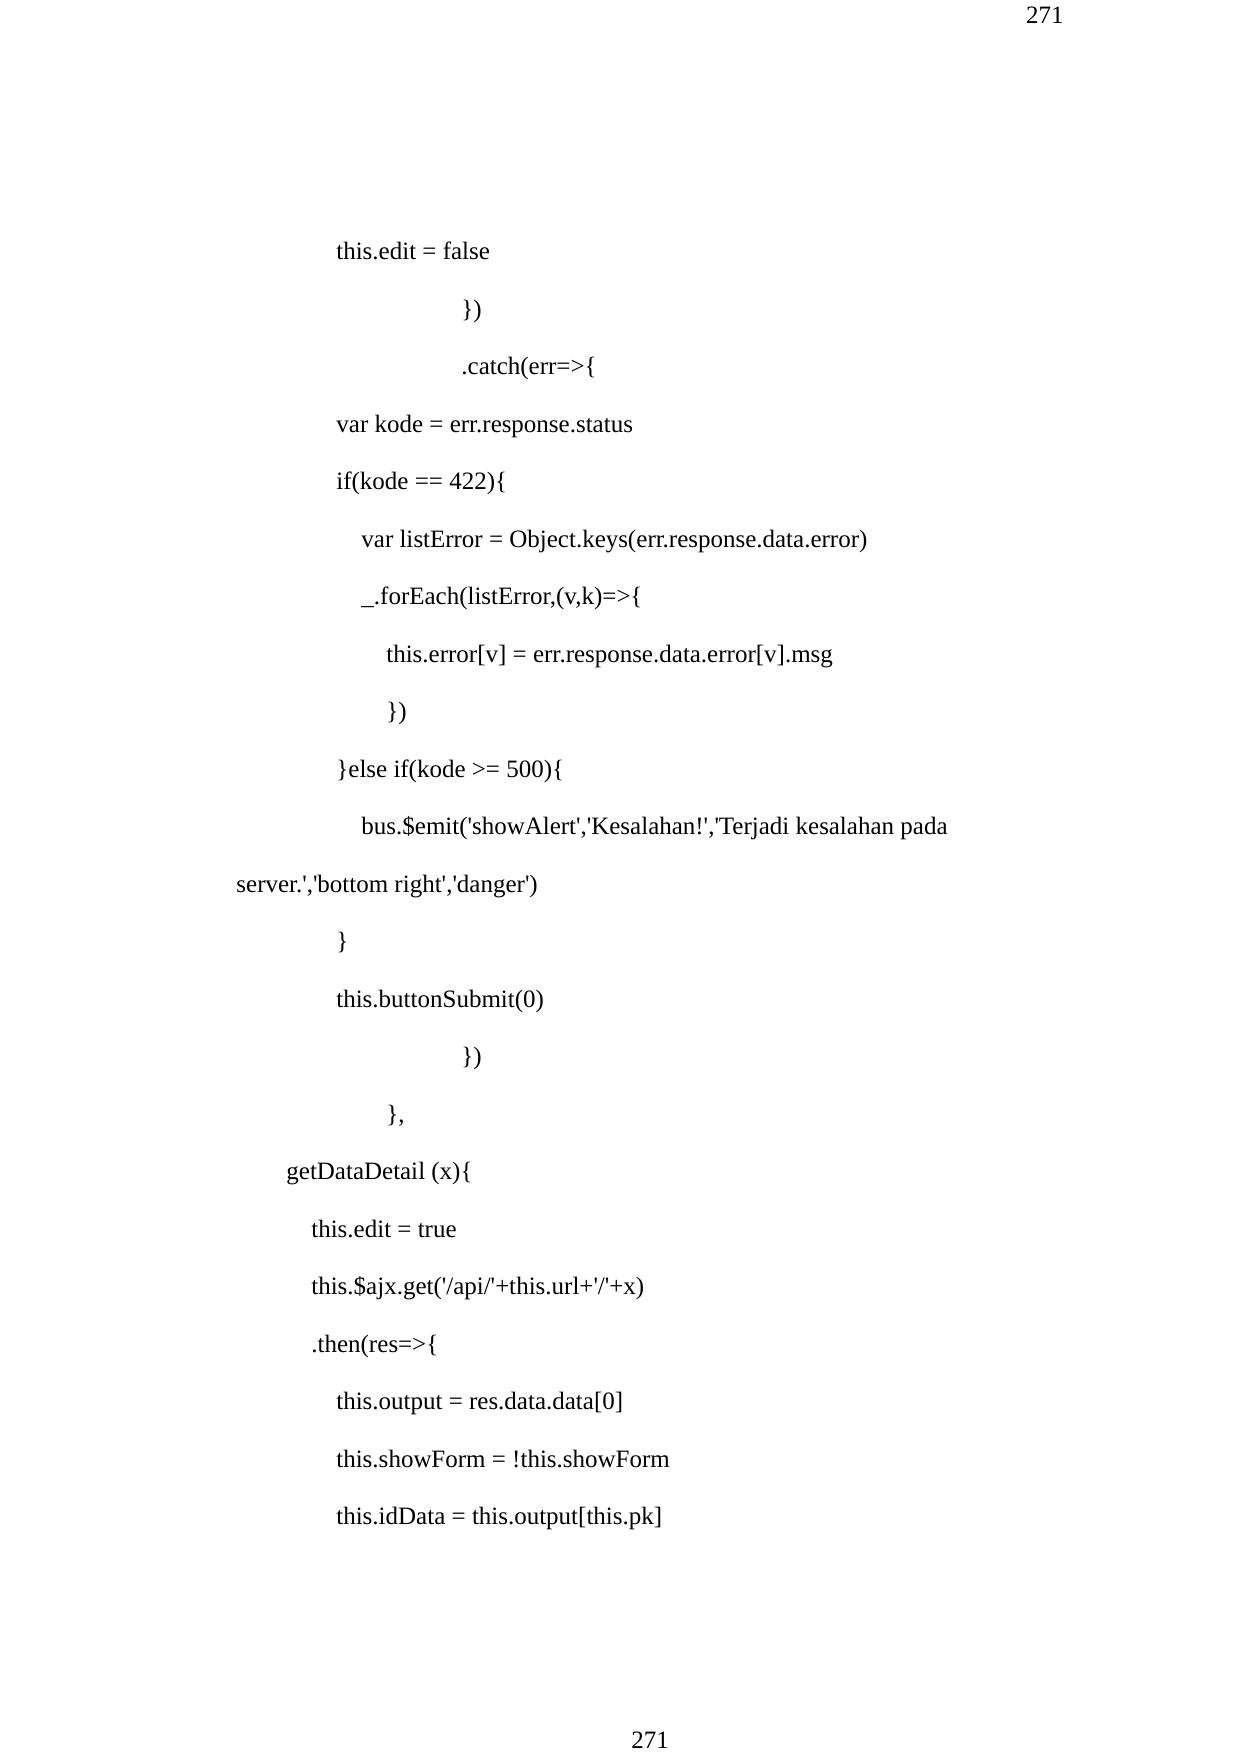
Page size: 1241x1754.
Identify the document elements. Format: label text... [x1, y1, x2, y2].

text this.output = res.data.data[0] [236, 1386, 1063, 1415]
text .then(res=>{ [236, 1329, 1063, 1357]
text this.$ajx.get('/api/'+this.url+'/'+x) [236, 1271, 1063, 1300]
text this.error[v] = err.response.data.error[v].msg [236, 639, 1063, 667]
text } [236, 926, 1063, 955]
text this.edit = false [236, 236, 1063, 265]
text getDataDetail (x){ [236, 1156, 1063, 1185]
text }, [236, 1099, 1063, 1127]
text }) [236, 696, 1063, 725]
text this.idData = this.output[this.pk] [236, 1501, 1063, 1530]
text bus.$emit('showAlert','Kesalahan!','Terjadi kesalahan pada server.','bottom right','danger') [236, 811, 1063, 897]
text _.forEach(listError,(v,k)=>{ [236, 581, 1063, 610]
text var kode = err.response.status [236, 409, 1063, 437]
text }) [236, 294, 1063, 322]
text if(kode == 422){ [236, 466, 1063, 495]
text this.buttonSubmit(0) [236, 984, 1063, 1012]
text }) [236, 1041, 1063, 1070]
text }else if(kode >= 500){ [236, 754, 1063, 782]
text this.showForm = !this.showForm [236, 1444, 1063, 1472]
text .catch(err=>{ [236, 351, 1063, 380]
text var listError = Object.keys(err.response.data.error) [236, 524, 1063, 552]
text this.edit = true [236, 1214, 1063, 1242]
